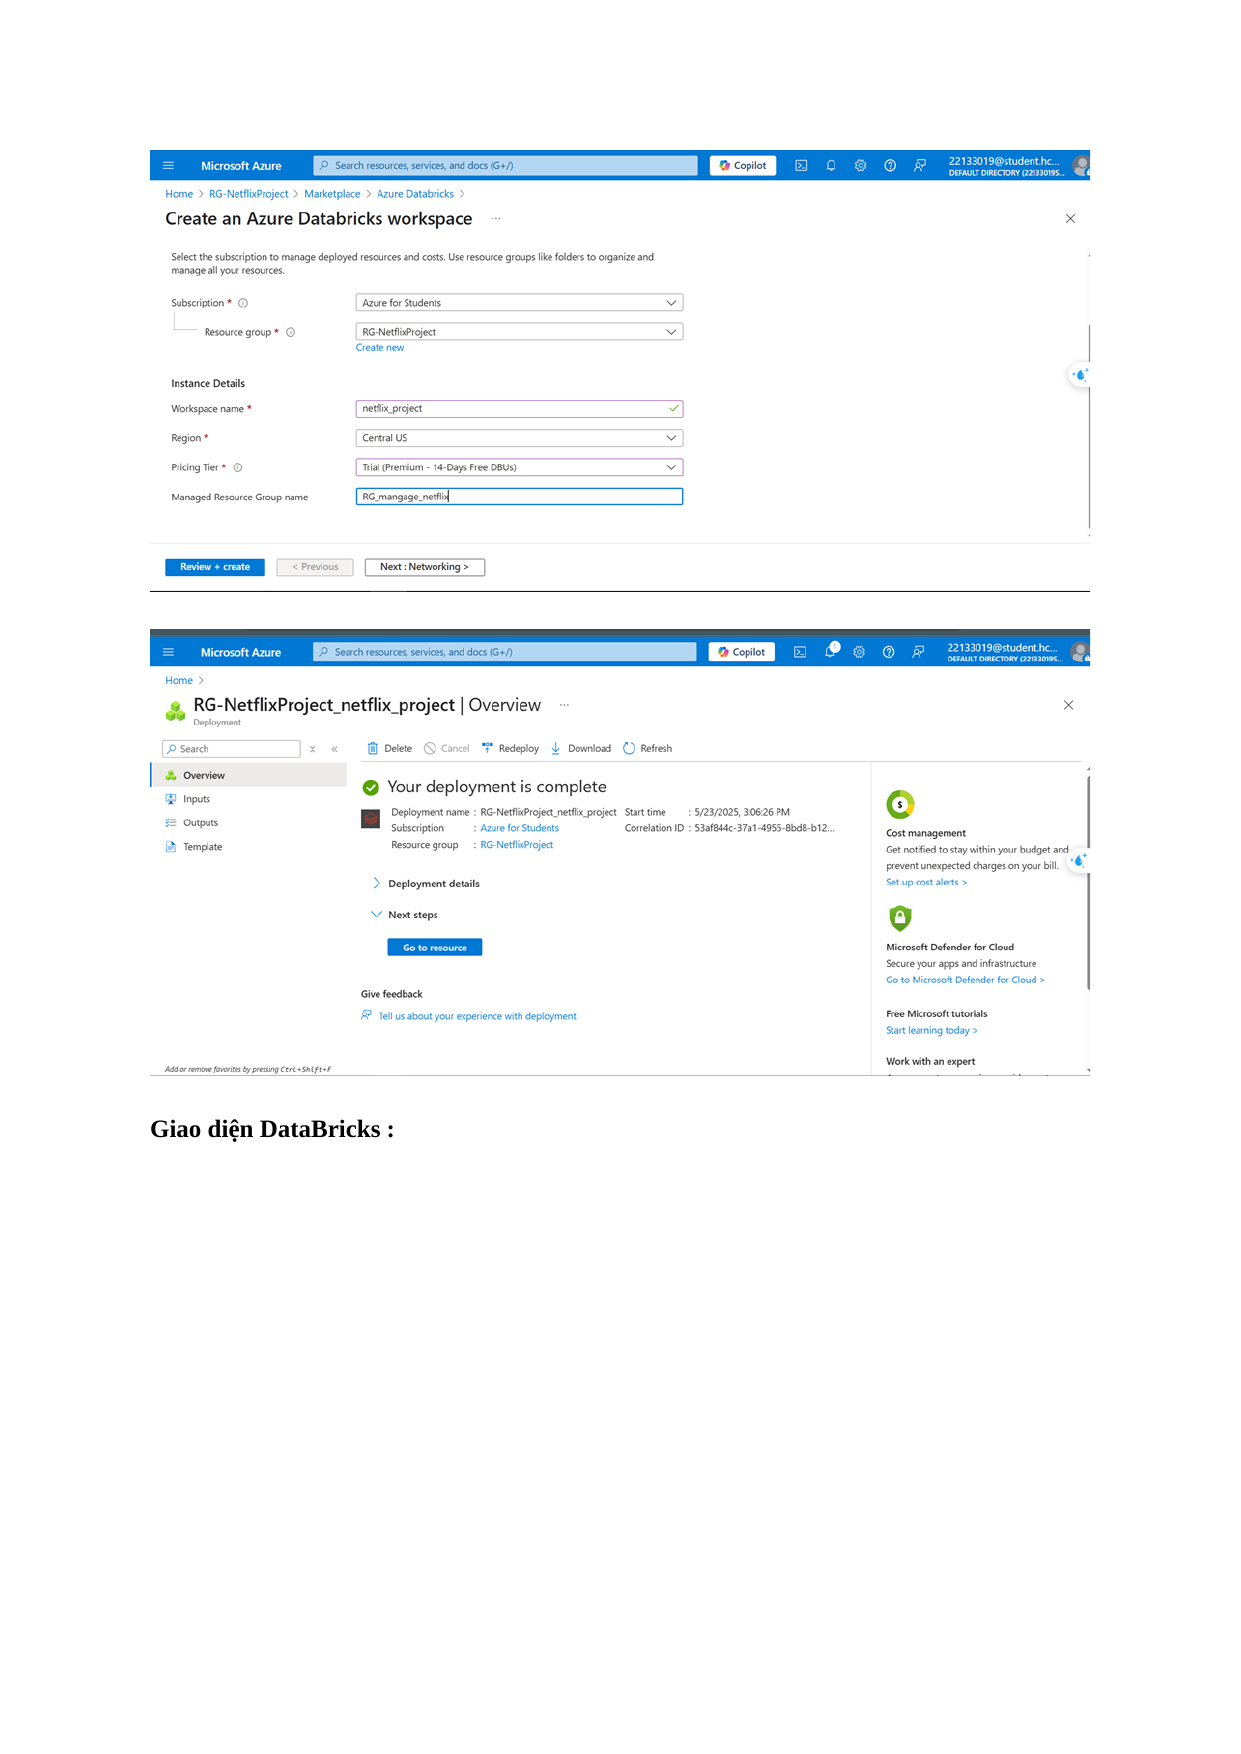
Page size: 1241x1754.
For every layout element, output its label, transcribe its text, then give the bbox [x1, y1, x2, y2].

text Giao diện DataBricks : [150, 1114, 1090, 1142]
picture [150, 629, 1091, 1076]
picture [150, 150, 1091, 592]
